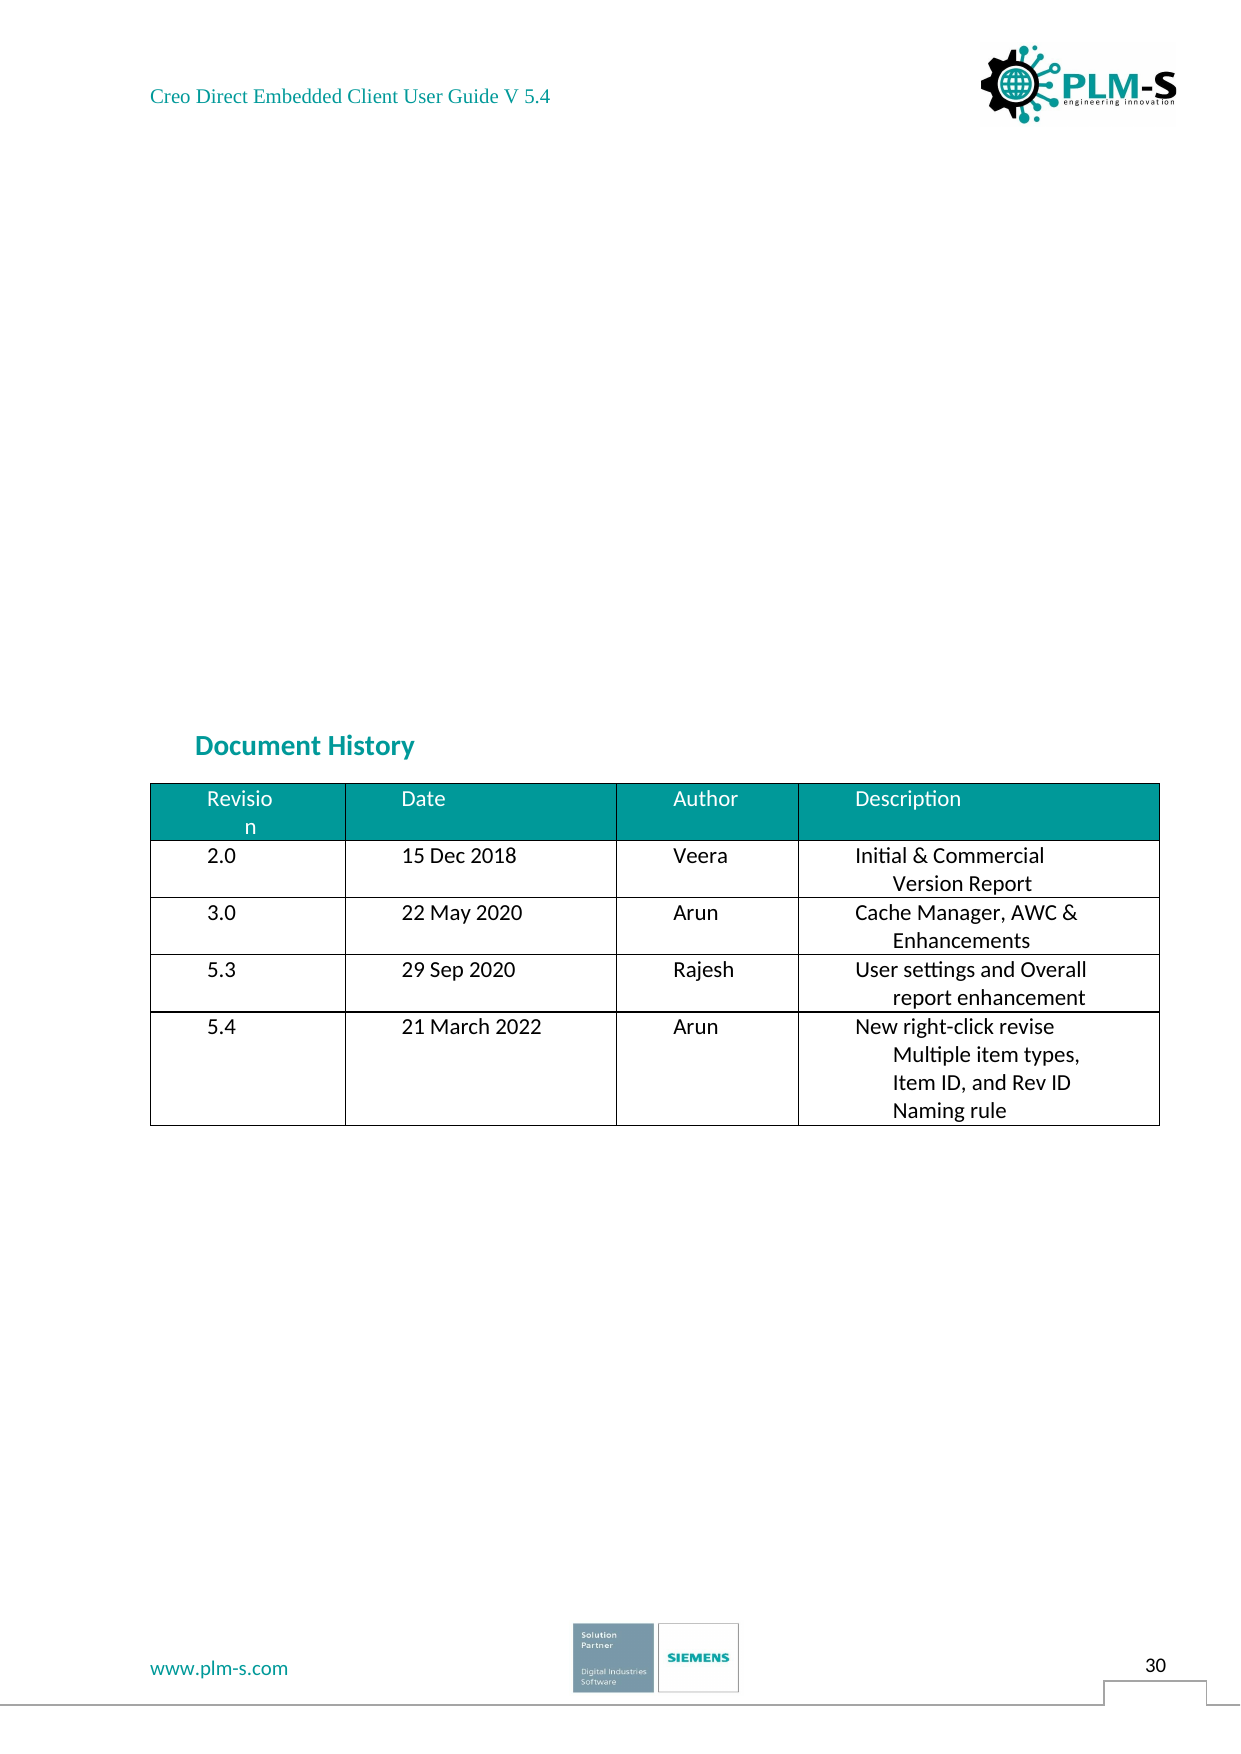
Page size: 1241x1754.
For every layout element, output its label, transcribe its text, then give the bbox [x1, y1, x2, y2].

table_cell 22 May 2020 [346, 898, 616, 954]
table_cell User settings and Overall report enhancement [799, 955, 1159, 1011]
table_cell 21 March 2022 [346, 1013, 616, 1124]
table_cell 2.0 [151, 841, 345, 897]
table_cell 15 Dec 2018 [346, 841, 616, 897]
table_cell Arun [617, 898, 798, 954]
table_cell 5.4 [151, 1013, 345, 1124]
table_cell 29 Sep 2020 [346, 955, 616, 1011]
table_header Date [346, 784, 616, 840]
table_cell Arun [617, 1013, 798, 1124]
table_cell 3.0 [151, 898, 345, 954]
table_cell Initial & Commercial Version Report [799, 841, 1159, 897]
table_cell Rajesh [617, 955, 798, 1011]
table_cell New right-click revise Multiple item types, Item ID, and Rev ID Naming rule [799, 1013, 1159, 1124]
table_header Description [799, 784, 1159, 840]
table_header Author [617, 784, 798, 840]
table_header Revision [151, 784, 345, 840]
table_cell 5.3 [151, 955, 345, 1011]
table_cell Veera [617, 841, 798, 897]
table_cell Cache Manager, AWC & Enhancements [799, 898, 1159, 954]
picture [980, 42, 1177, 127]
text Document History [195, 727, 1041, 762]
